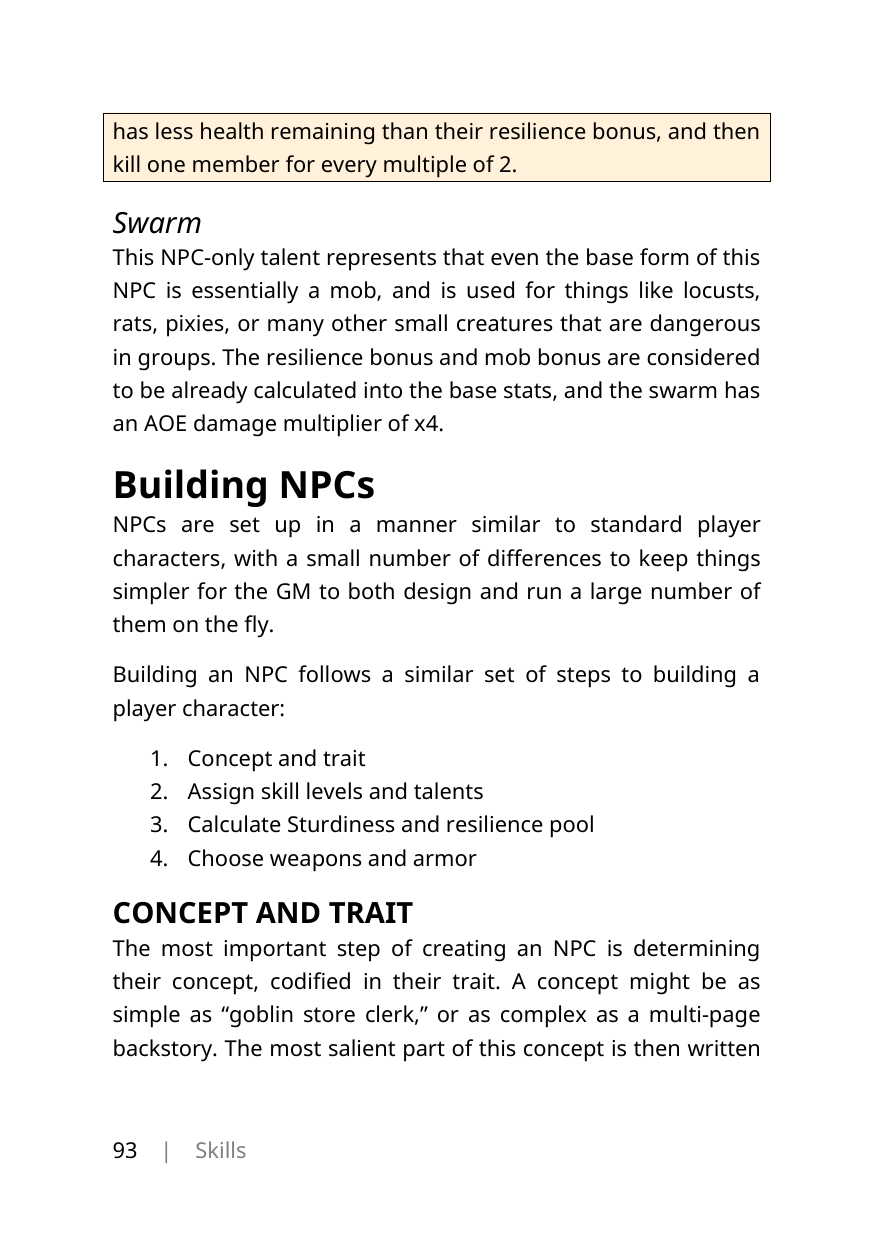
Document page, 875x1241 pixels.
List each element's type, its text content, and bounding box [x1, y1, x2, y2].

subtitle Swarm [112, 202, 762, 242]
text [104, 114, 770, 181]
subtitle Building NPCs [112, 458, 762, 509]
text Building an NPC follows a similar set of steps to building a player character: [112, 659, 762, 723]
list Concept and trait [150, 743, 762, 773]
list Calculate Sturdiness and resilience pool [150, 809, 762, 839]
list Choose weapons and armor [150, 843, 762, 873]
subtitle Concept and trait [112, 893, 762, 932]
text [112, 932, 762, 1062]
text NPCs are set up in a manner similar to standard player characters, with a small number of differences to keep things simpler for the GM to both design and run a large number of them on the fly. [112, 509, 762, 639]
list Assign skill levels and talents [150, 776, 762, 806]
text This NPC-only talent represents that even the base form of this NPC is essentially a mob, and is used for things like locusts, rats, pixies, or many other small creatures that are dangerous in groups. The resilience bonus and mob bonus are considered to be already calculated into the base stats, and the swarm has an AOE damage multiplier of x4. [112, 242, 762, 438]
